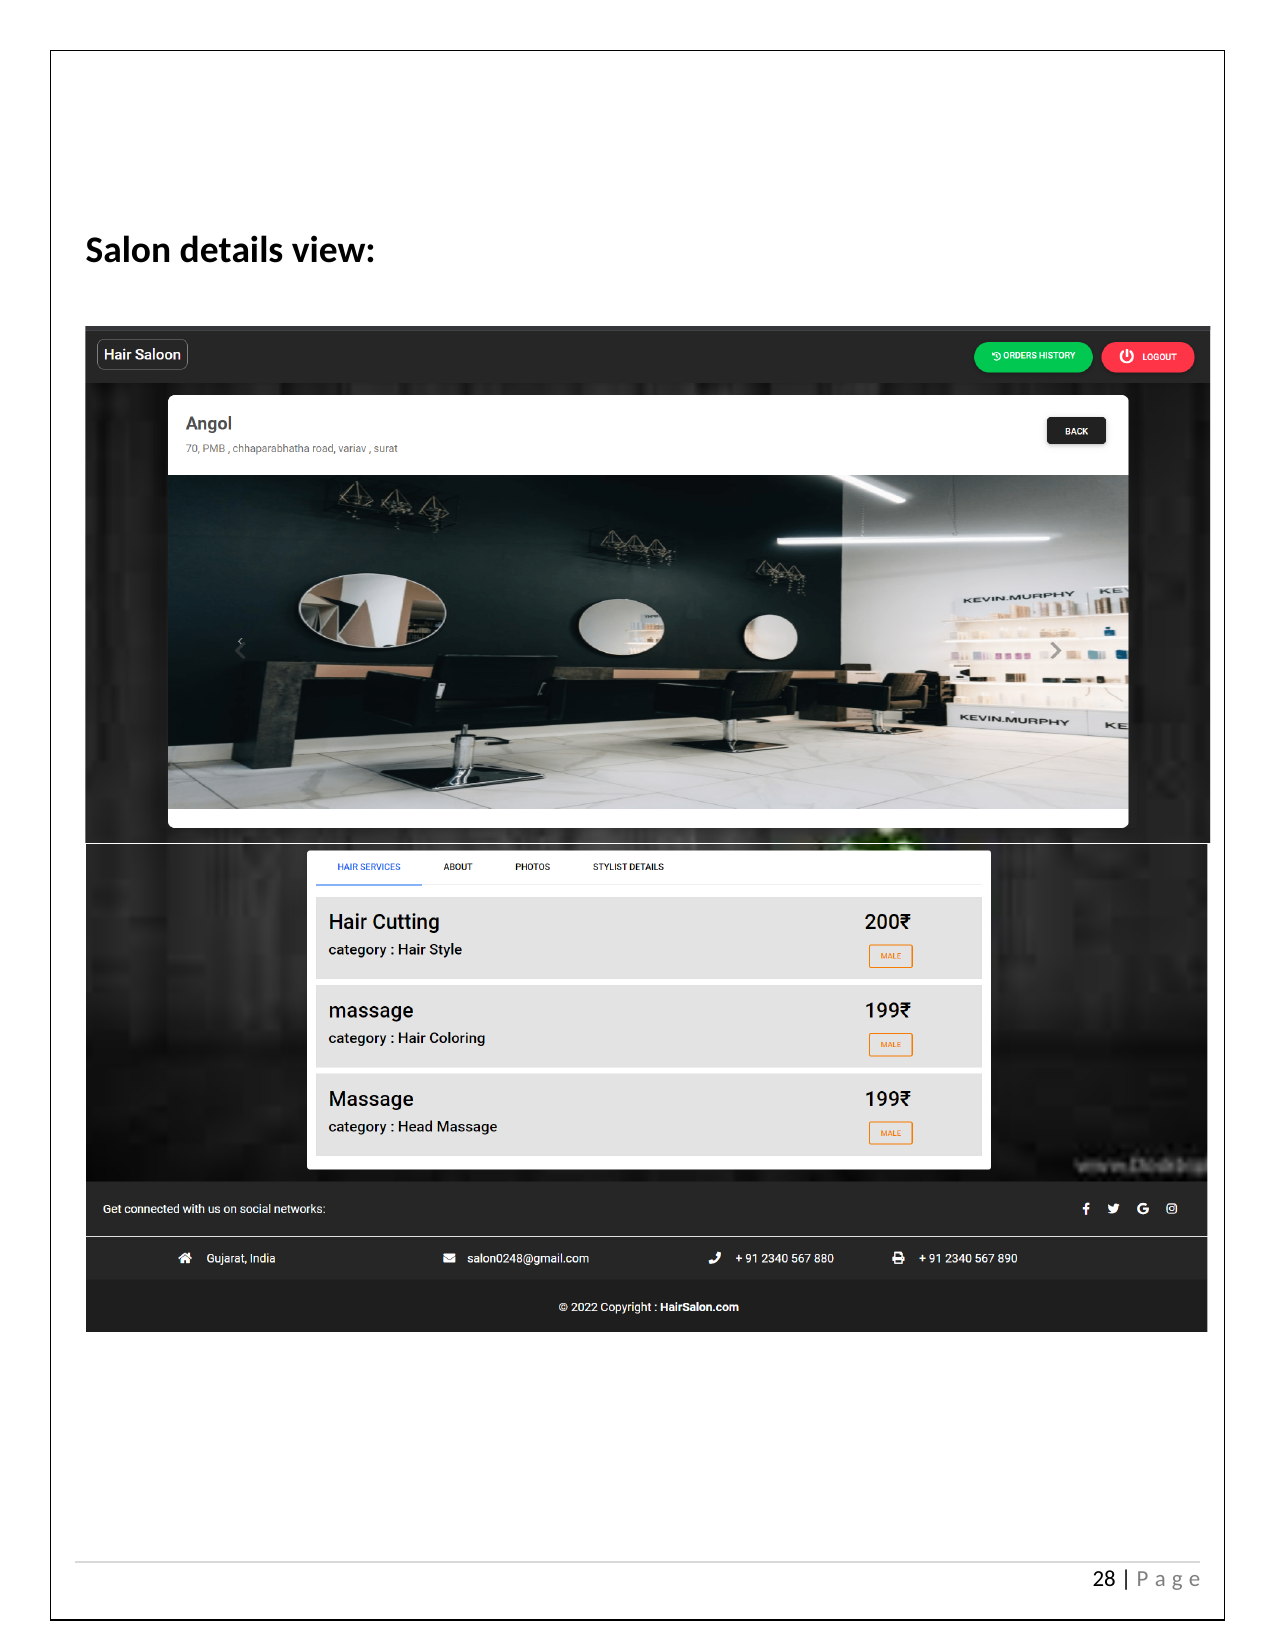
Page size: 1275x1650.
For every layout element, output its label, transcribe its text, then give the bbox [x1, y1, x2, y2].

picture [85, 844, 1207, 1332]
text Salon details view: [85, 226, 1200, 272]
picture [85, 326, 1211, 843]
